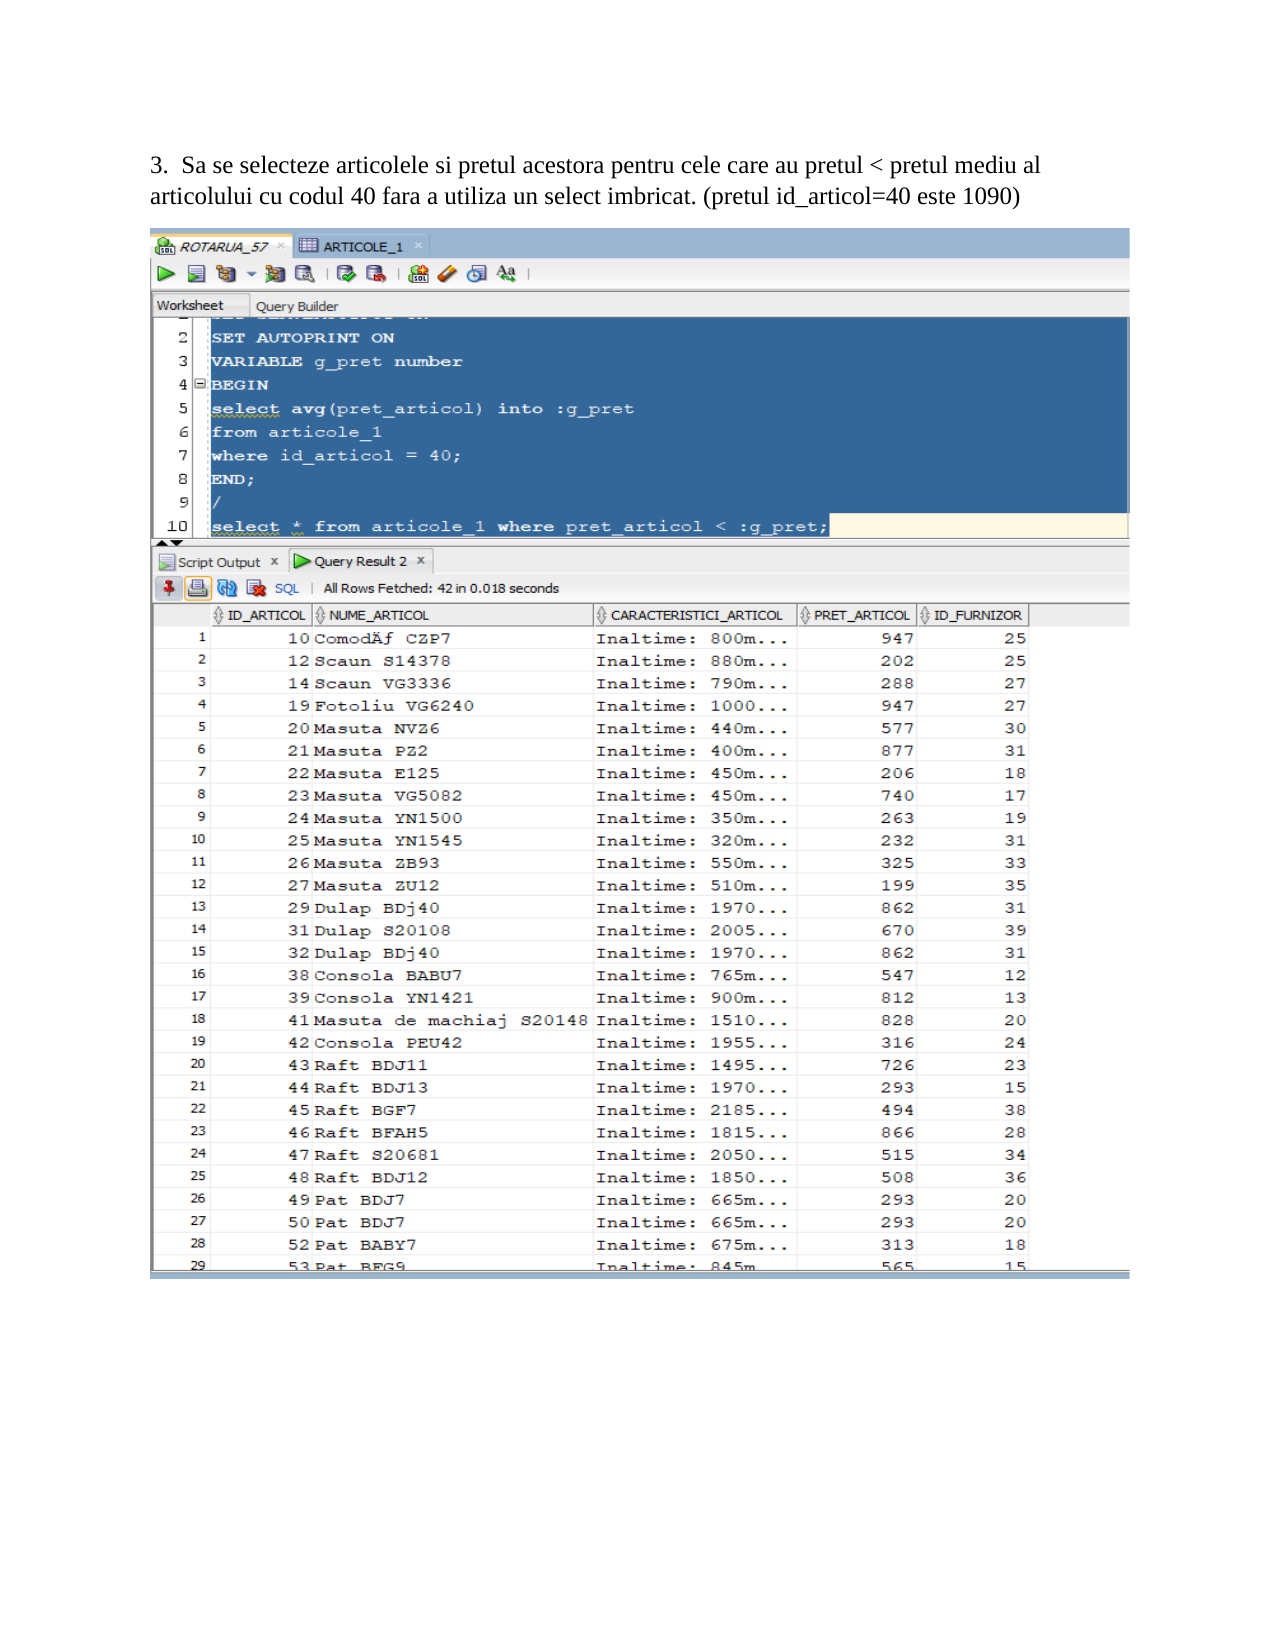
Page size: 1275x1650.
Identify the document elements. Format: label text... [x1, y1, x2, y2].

picture [150, 228, 1130, 1279]
text 3. Sa se selecteze articolele si pretul acestora pentru cele care au pretul < pretul mediu al articolului cu codul 40 fara a utiliza un select imbricat. (pretul id_articol=40 este 1090) [150, 150, 1125, 210]
